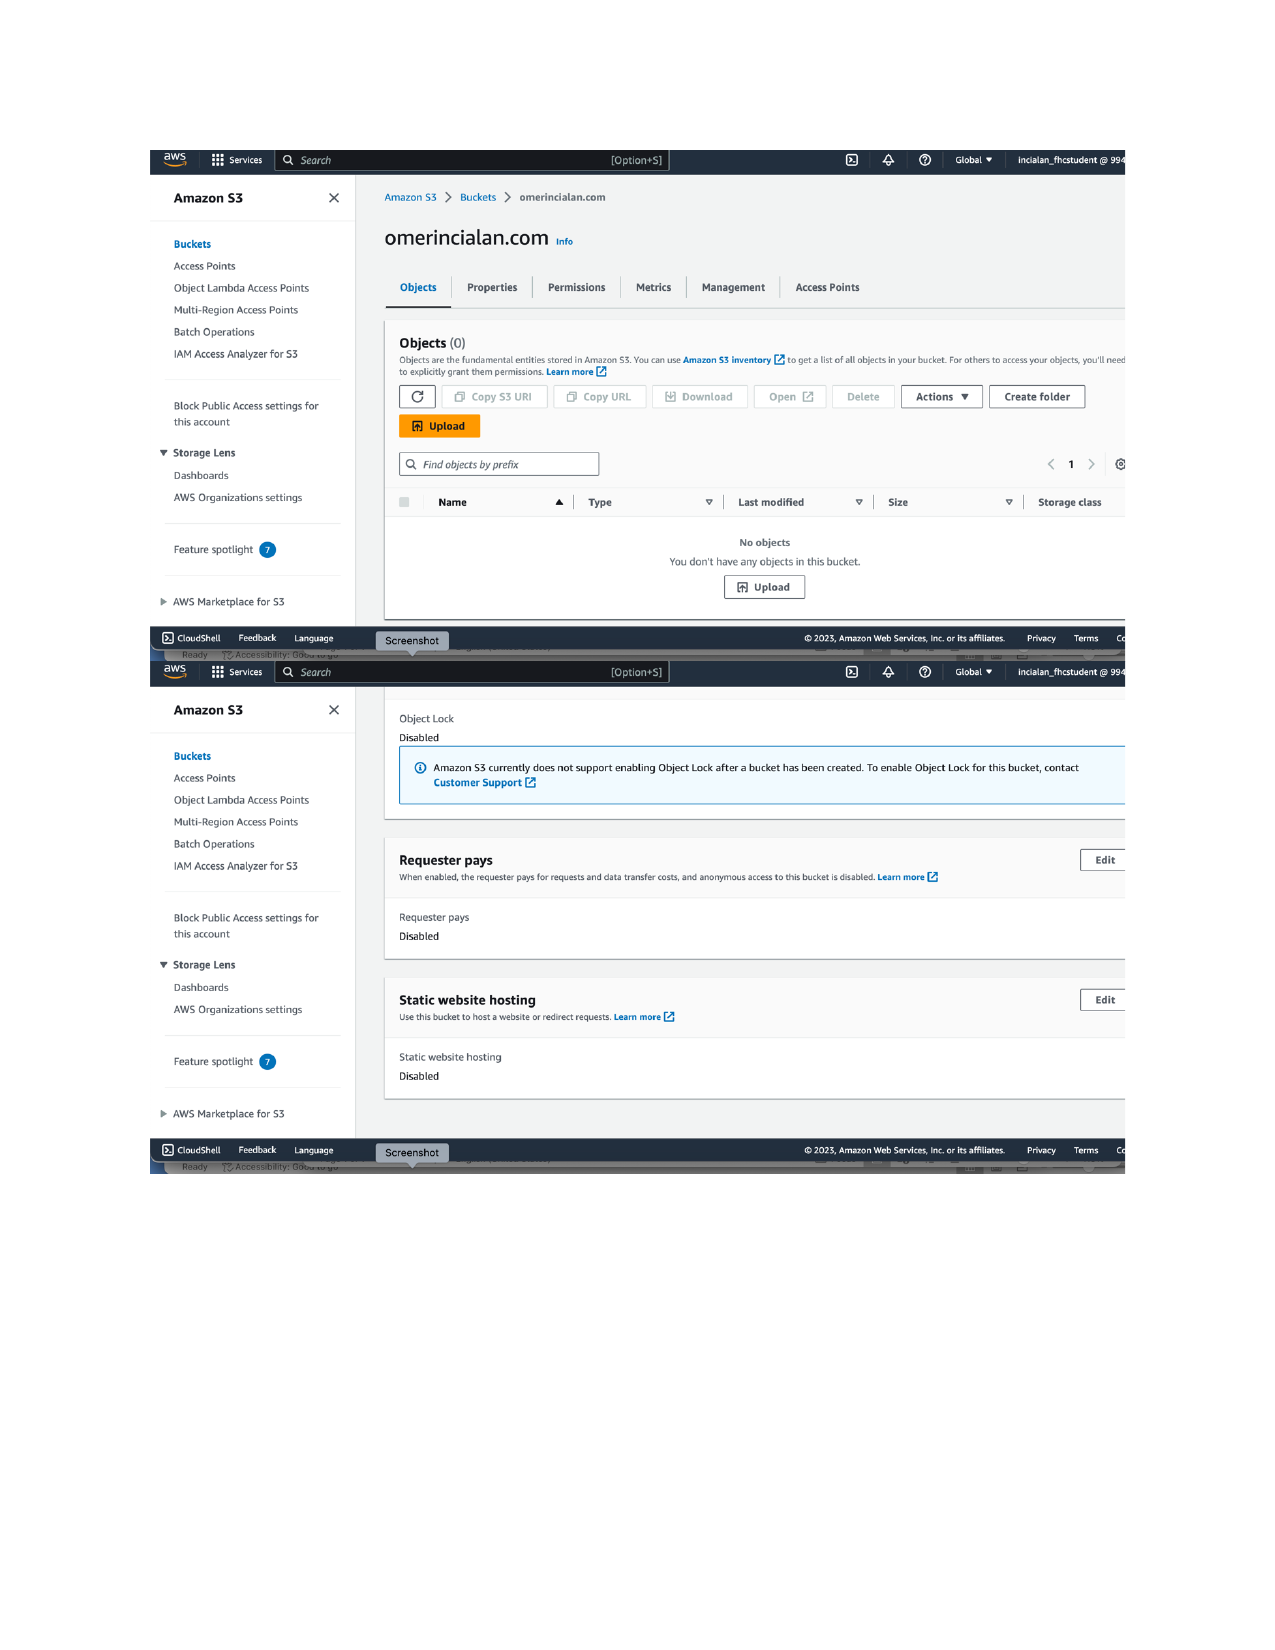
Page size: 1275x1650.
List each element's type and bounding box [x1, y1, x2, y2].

picture [150, 150, 1125, 1174]
